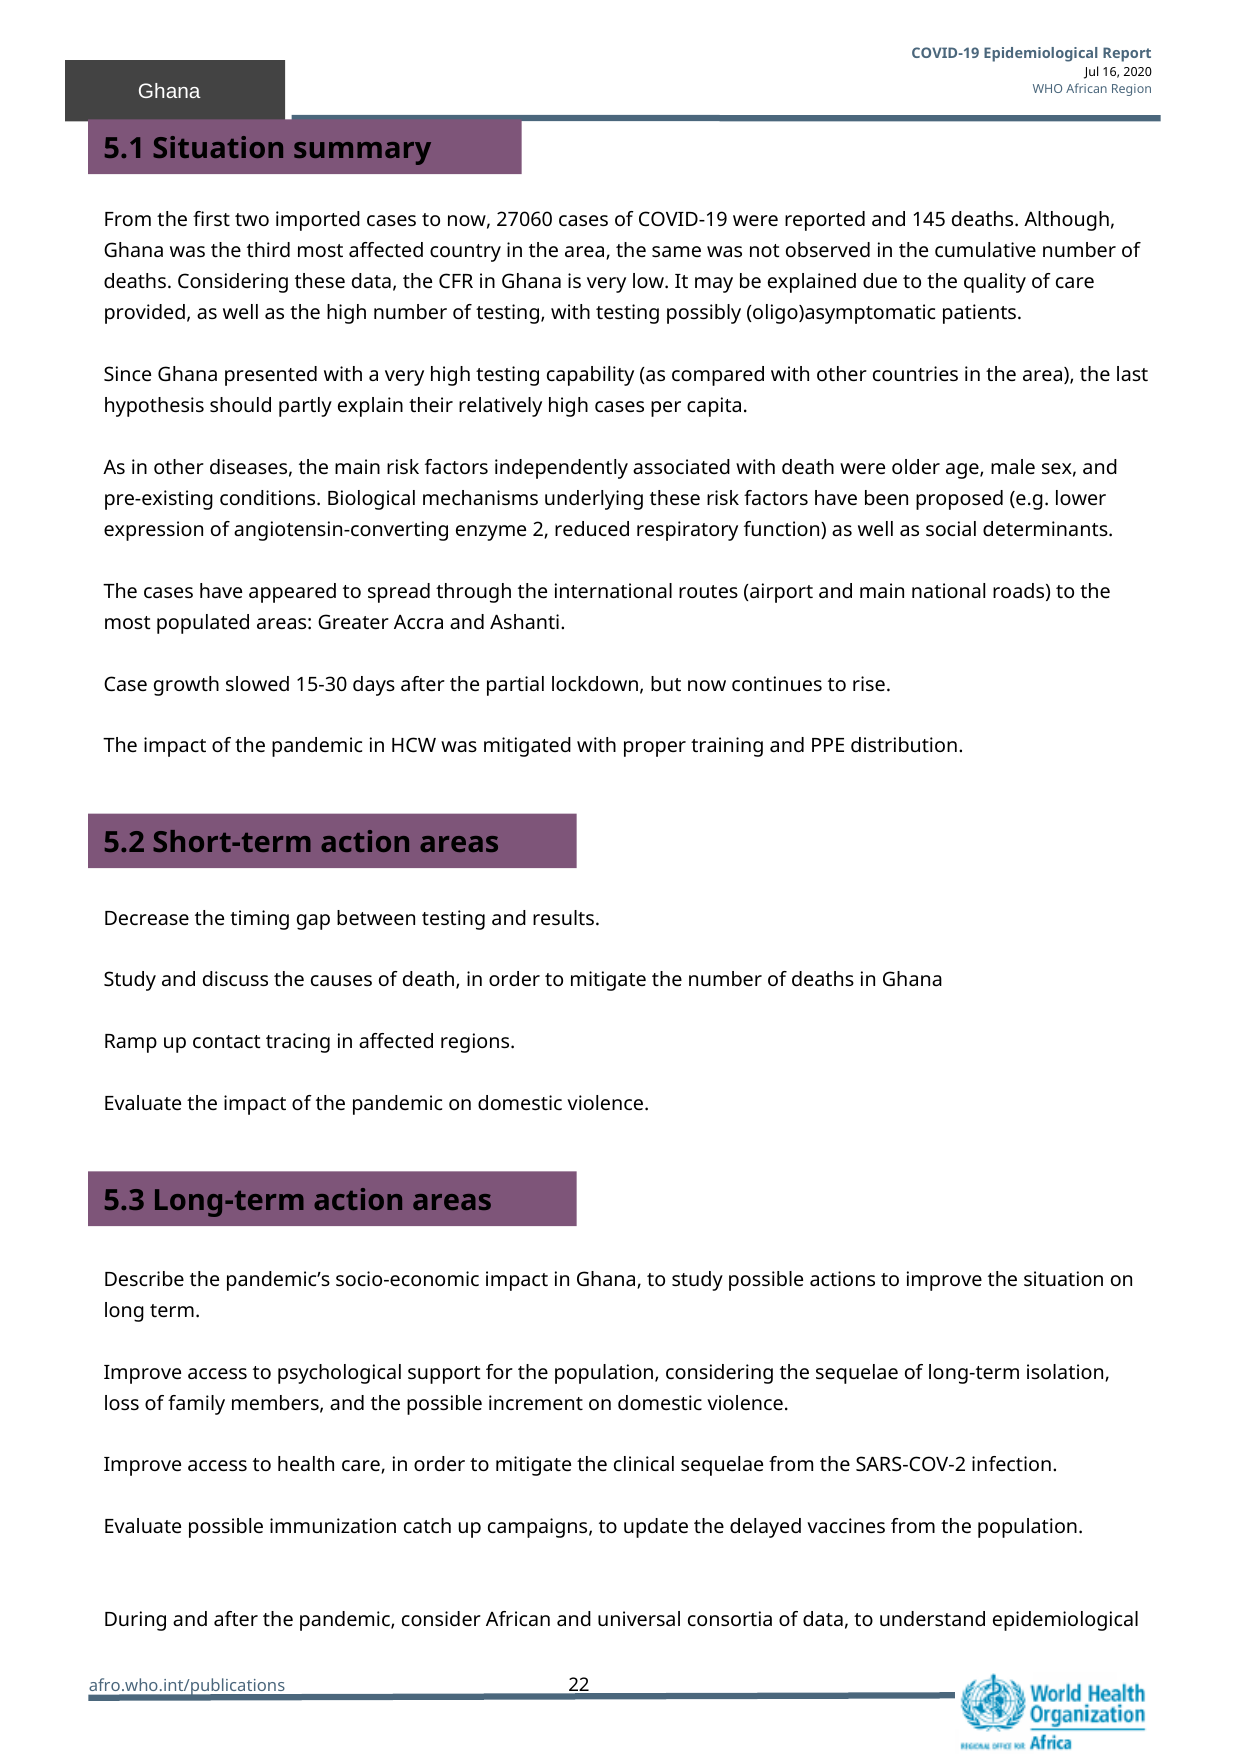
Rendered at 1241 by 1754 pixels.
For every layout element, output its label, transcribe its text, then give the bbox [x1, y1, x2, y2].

picture [955, 1672, 1153, 1754]
text Describe the pandemic’s socio-economic impact in Ghana, to study possible actions to improve the situation on long term. [103, 1265, 1152, 1323]
text Evaluate the impact of the pandemic on domestic violence. [103, 1089, 1152, 1116]
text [103, 1605, 1152, 1632]
text Improve access to health care, in order to mitigate the clinical sequelae from the SARS-COV-2 infection. [103, 1451, 1152, 1478]
text As in other diseases, the main risk factors independently associated with death were older age, male sex, and pre-existing conditions. Biological mechanisms underlying these risk factors have been proposed (e.g. lower expression of angiotensin-converting enzyme 2, reduced respiratory function) as well as social determinants. [103, 453, 1152, 542]
text Since Ghana presented with a very high testing capability (as compared with other countries in the area), the last hypothesis should partly explain their relatively high cases per capita. [103, 360, 1152, 418]
text From the first two imported cases to now, 27060 cases of COVID-19 were reported and 145 deaths. Although, Ghana was the third most affected country in the area, the same was not observed in the cumulative number of deaths. Considering these data, the CFR in Ghana is very low. It may be explained due to the quality of care provided, as well as the high number of testing, with testing possibly (oligo)asymptomatic patients. [103, 206, 1152, 326]
text The impact of the pandemic in HCW was mitigated with proper training and PPE distribution. [103, 732, 1152, 759]
text Decrease the timing gap between testing and results. [103, 904, 1152, 931]
text The cases have appeared to spread through the international routes (airport and main national roads) to the most populated areas: Greater Accra and Ashanti. [103, 577, 1152, 635]
text Improve access to psychological support for the population, considering the sequelae of long-term isolation, loss of family members, and the possible increment on domestic violence. [103, 1358, 1152, 1416]
text Evaluate possible immunization catch up campaigns, to update the delayed vaccines from the population. [103, 1513, 1152, 1539]
text Ramp up contact tracing in affected regions. [103, 1028, 1152, 1054]
text Case growth slowed 15-30 days after the partial lockdown, but now continues to rise. [103, 670, 1152, 697]
text Study and discuss the causes of death, in order to mitigate the number of deaths in Ghana [103, 966, 1152, 993]
